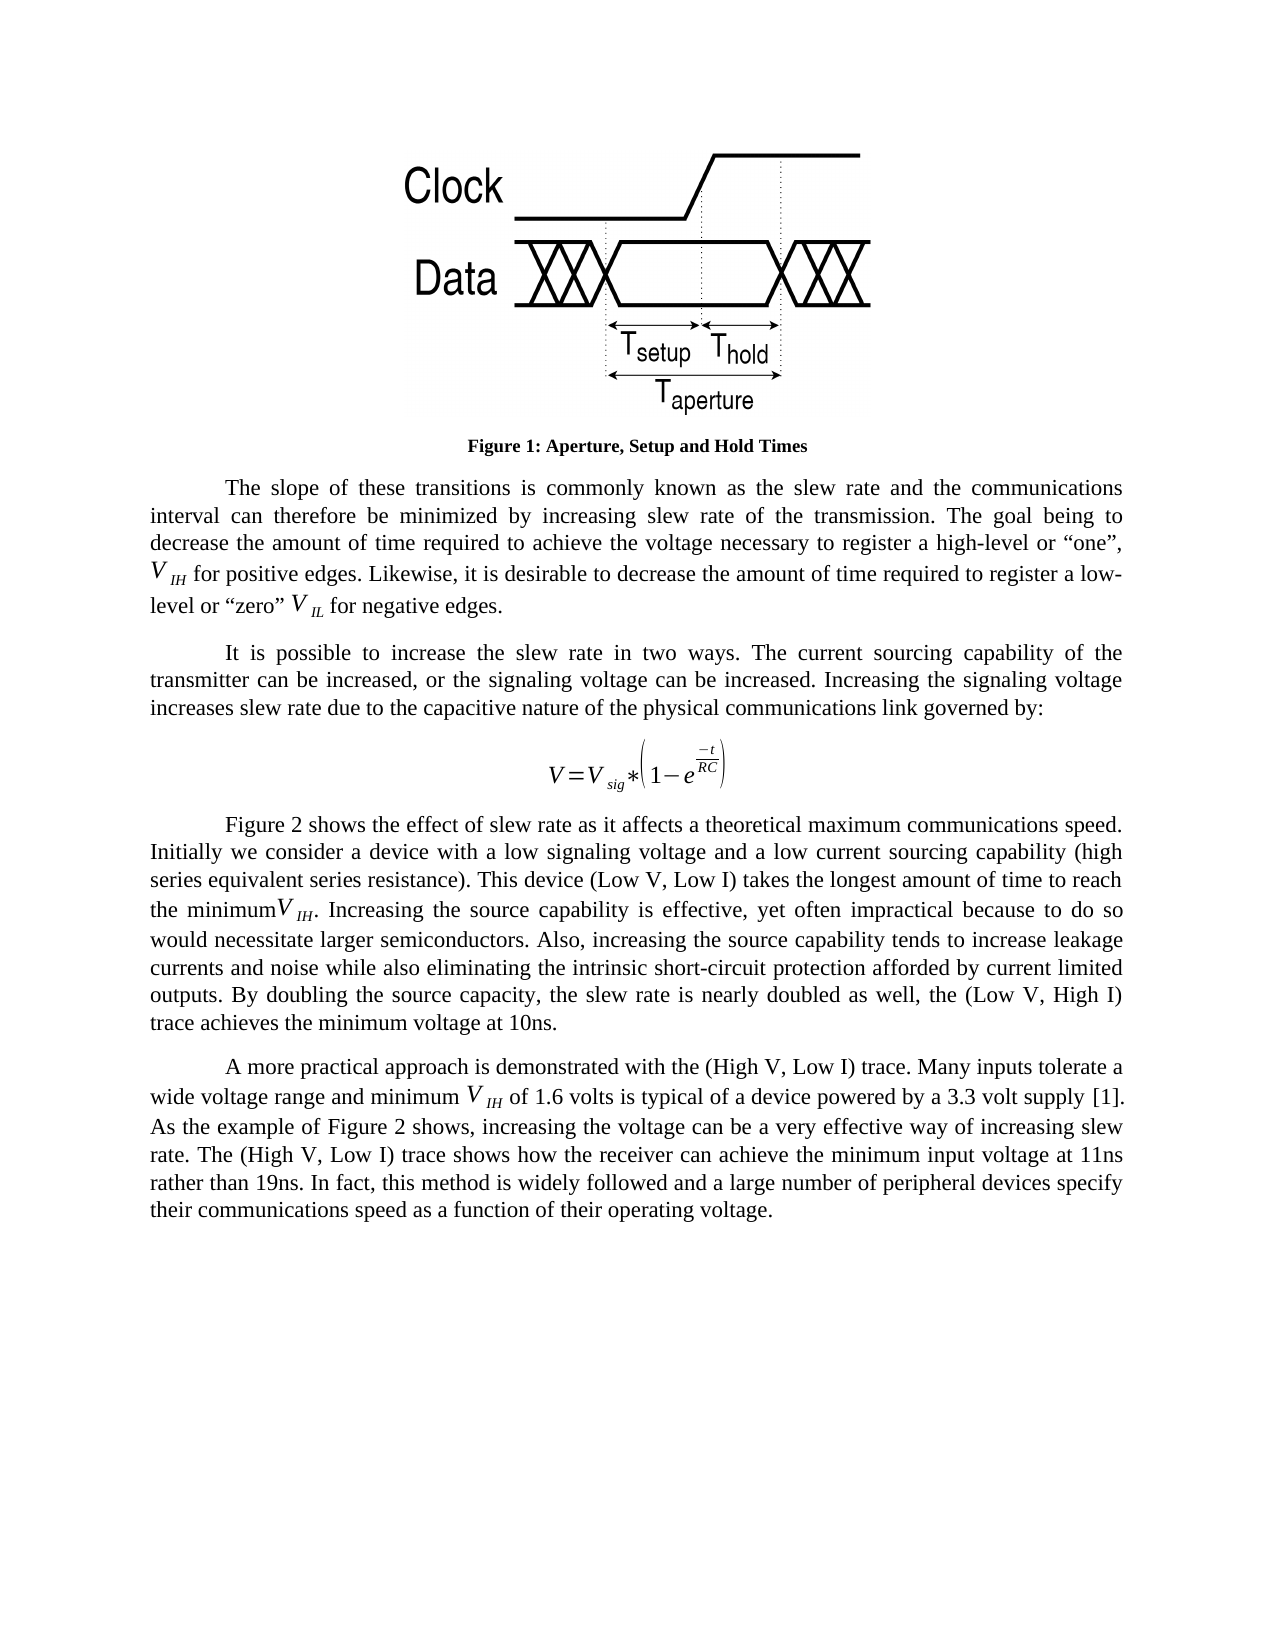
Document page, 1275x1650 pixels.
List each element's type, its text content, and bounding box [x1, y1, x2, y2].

text It is possible to increase the slew rate in two ways. The current sourcing capability of the transmitter can be increased, or the signaling voltage can be increased. Increasing the signaling voltage increases slew rate due to the capacitive nature of the physical communications link governed by: [150, 639, 1125, 721]
text Figure 2 shows the effect of slew rate as it affects a theoretical maximum communications speed. Initially we consider a device with a low signaling voltage and a low current sourcing capability (high series equivalent series resistance). This device (Low V, Low I) takes the longest amount of time to reach the minimum. Increasing the source capability is effective, yet often impractical because to do so would necessitate larger semiconductors. Also, increasing the source capability tends to increase leakage currents and noise while also eliminating the intrinsic short-circuit protection afforded by current limited outputs. By doubling the source capacity, the slew rate is nearly doubled as well, the (Low V, High I) trace achieves the minimum voltage at 10ns. [150, 811, 1125, 1035]
picture [403, 150, 872, 417]
text The slope of these transitions is commonly known as the slew rate and the communications interval can therefore be minimized by increasing slew rate of the transmission. The goal being to decrease the amount of time required to achieve the voltage necessary to register a high-level or “one”, for positive edges. Likewise, it is desirable to decrease the amount of time required to register a low-level or “zero” for negative edges. [150, 474, 1125, 621]
text A more practical approach is demonstrated with the (High V, Low I) trace. Many inputs tolerate a wide voltage range and minimum of 1.6 volts is typical of a device powered by a 3.3 volt supply. As the example of Figure 2 shows, increasing the voltage can be a very effective way of increasing slew rate. The (High V, Low I) trace shows how the receiver can achieve the minimum input voltage at 11ns rather than 19ns. In fact, this method is widely followed and a large number of peripheral devices specify their communications speed as a function of their operating voltage. [150, 1053, 1125, 1222]
text Figure 1: Aperture, Setup and Hold Times [150, 435, 1125, 457]
